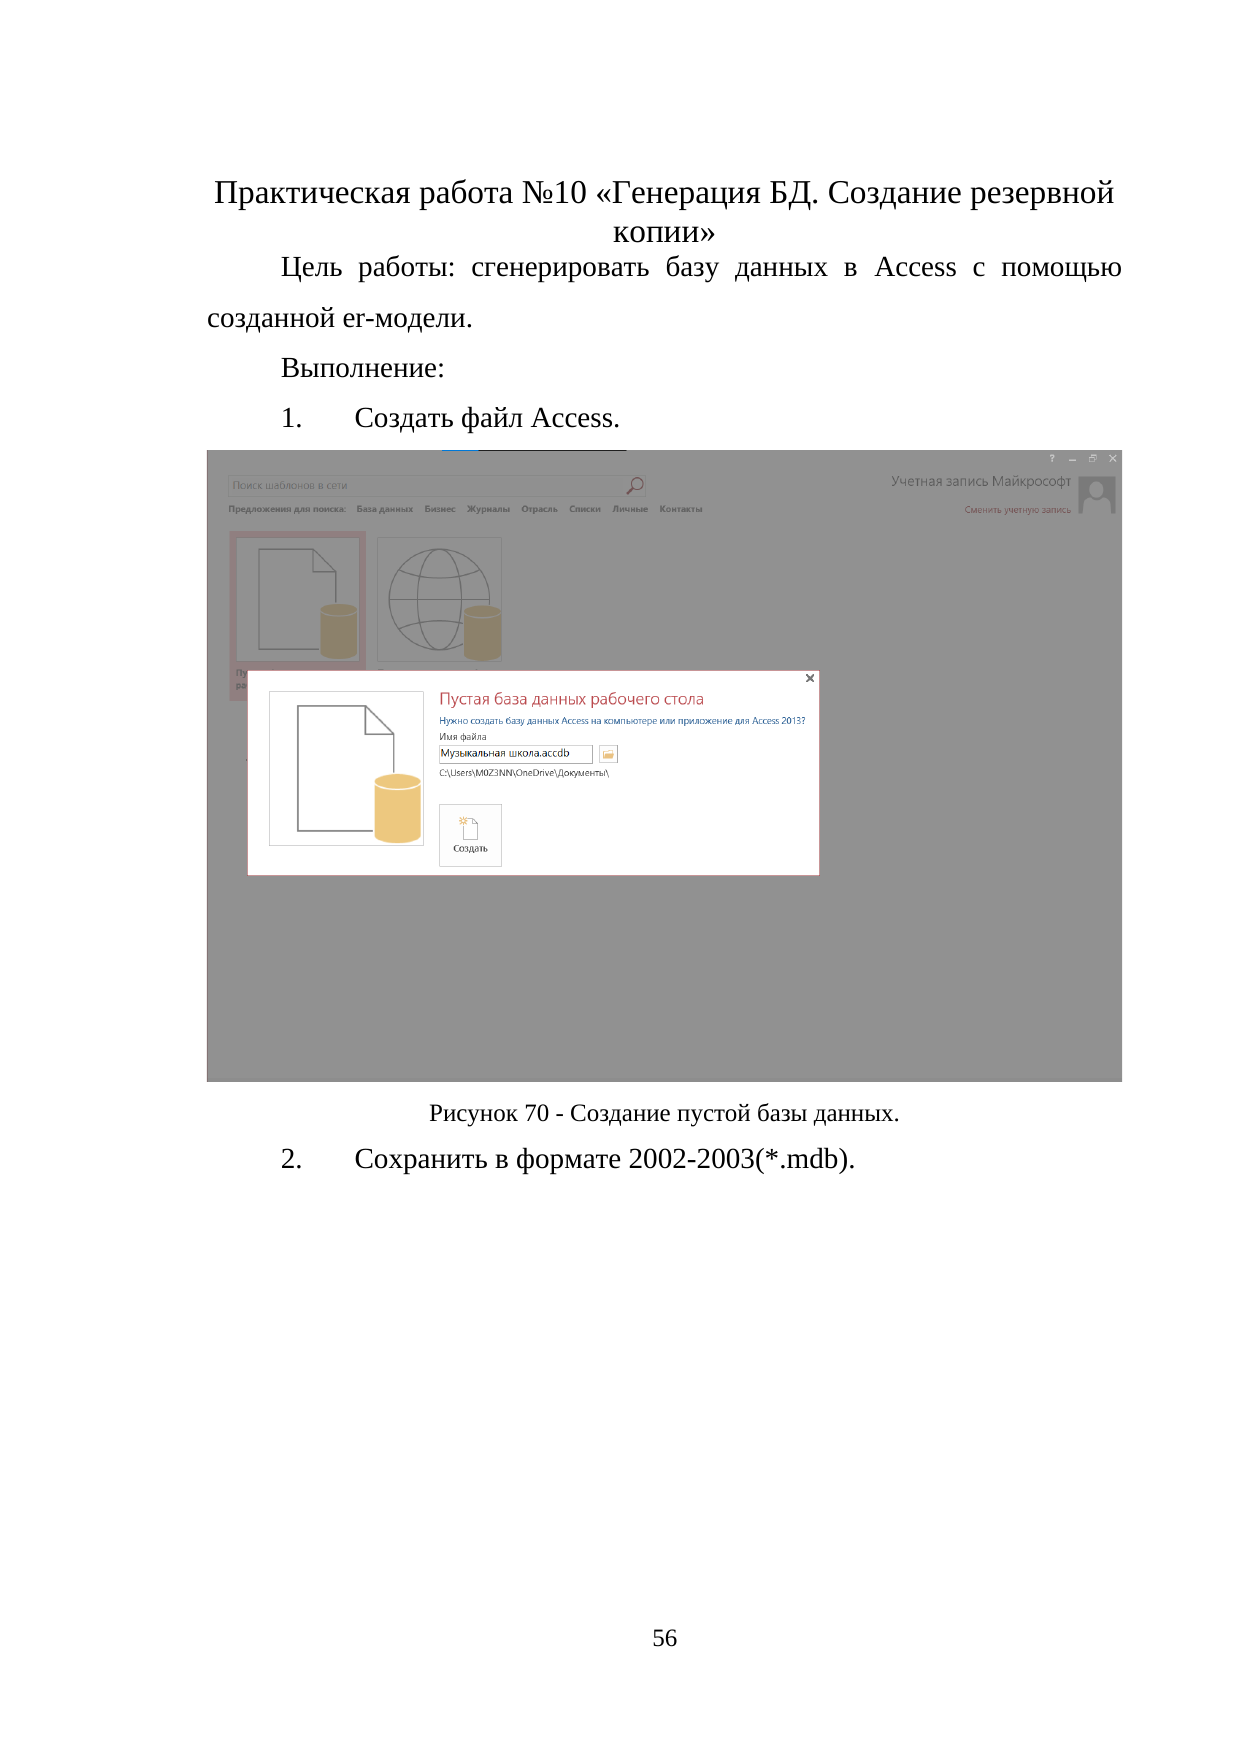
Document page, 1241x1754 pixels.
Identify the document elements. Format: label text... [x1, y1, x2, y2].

list Создать файл Access. [207, 400, 1122, 434]
subtitle Практическая работа №10 «Генерация БД. Создание резервной копии» [207, 173, 1122, 249]
list Сохранить в формате 2002-2003(*.mdb). [207, 1141, 1122, 1175]
text Цель работы: сгенерировать базу данных в Access с помощью созданной er-модели. [207, 249, 1122, 333]
text Выполнение: [207, 350, 1122, 383]
picture [206, 450, 1123, 1082]
